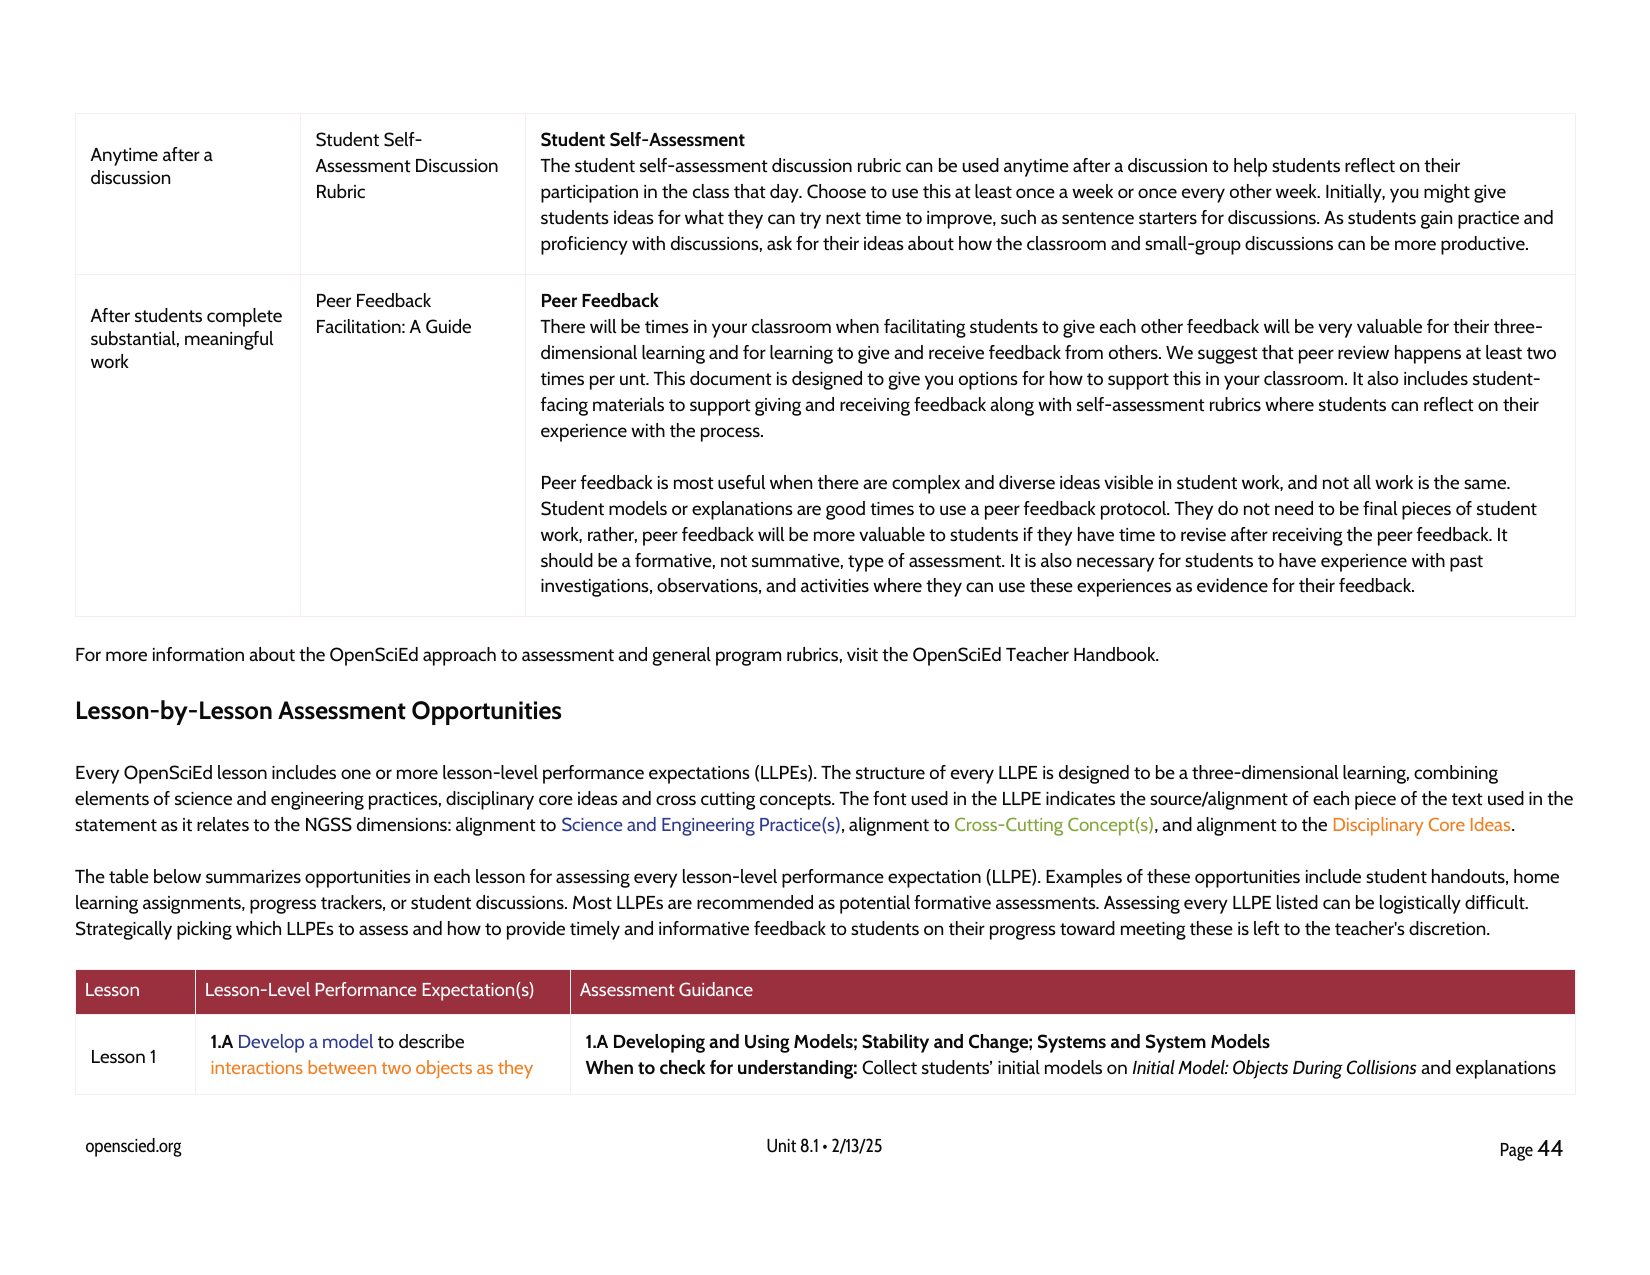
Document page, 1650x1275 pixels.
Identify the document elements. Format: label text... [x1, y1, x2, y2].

table_cell Peer Feedback There will be times in your classroom when facilitating students to give each other feedback will be very valuable for their three-dimensional learning and for learning to give and receive feedback from others. We suggest that peer review happens at least two times per unt. This document is designed to give you options for how to support this in your classroom. It also includes student-facing materials to support giving and receiving feedback along with self-assessment rubrics where students can reflect on their experience with the process. Peer feedback is most useful when there are complex and diverse ideas visible in student work, and not all work is the same. Student models or explanations are good times to use a peer feedback protocol. They do not need to be final pieces of student work, rather, peer feedback will be more valuable to students if they have time to revise after receiving the peer feedback. It should be a formative, not summative, type of assessment. It is also necessary for students to have experience with past investigations, observations, and activities where they can use these experiences as evidence for their feedback. [526, 275, 1575, 616]
table_cell Peer Feedback Facilitation: A Guide [301, 275, 525, 616]
table_cell Student Self-Assessment Discussion Rubric [301, 114, 525, 273]
text The table below summarizes opportunities in each lesson for assessing every lesson-level performance expectation (LLPE). Examples of these opportunities include student handouts, home learning assignments, progress trackers, or student discussions. Most LLPEs are recommended as potential formative assessments. Assessing every LLPE listed can be logistically difficult. Strategically picking which LLPEs to assess and how to provide timely and informative feedback to students on their progress toward meeting these is left to the teacher's discretion. [75, 865, 1575, 940]
table_header Lesson [76, 970, 195, 1014]
table_cell Lesson 1 [76, 1015, 195, 1094]
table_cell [571, 1015, 1575, 1094]
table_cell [196, 1015, 570, 1094]
subtitle Lesson-by-Lesson Assessment Opportunities [75, 695, 1575, 725]
table_cell Anytime after a discussion [76, 114, 300, 273]
table_cell Student Self-Assessment The student self-assessment discussion rubric can be used anytime after a discussion to help students reflect on their participation in the class that day. Choose to use this at least once a week or once every other week. Initially, you might give students ideas for what they can try next time to improve, such as sentence starters for discussions. As students gain practice and proficiency with discussions, ask for their ideas about how the classroom and small-group discussions can be more productive. [526, 114, 1575, 273]
table_cell After students complete substantial, meaningful work [76, 275, 300, 616]
text Every OpenSciEd lesson includes one or more lesson-level performance expectations (LLPEs). The structure of every LLPE is designed to be a three-dimensional learning, combining elements of science and engineering practices, disciplinary core ideas and cross cutting concepts. The font used in the LLPE indicates the source/alignment of each piece of the text used in the statement as it relates to the NGSS dimensions: alignment to Science and Engineering Practice(s), alignment to Cross-Cutting Concept(s), and alignment to the Disciplinary Core Ideas. [75, 761, 1575, 836]
table_header Lesson-Level Performance Expectation(s) [196, 970, 570, 1014]
table_header Assessment Guidance [571, 970, 1575, 1014]
text For more information about the OpenSciEd approach to assessment and general program rubrics, visit the OpenSciEd Teacher Handbook. [75, 643, 1575, 666]
